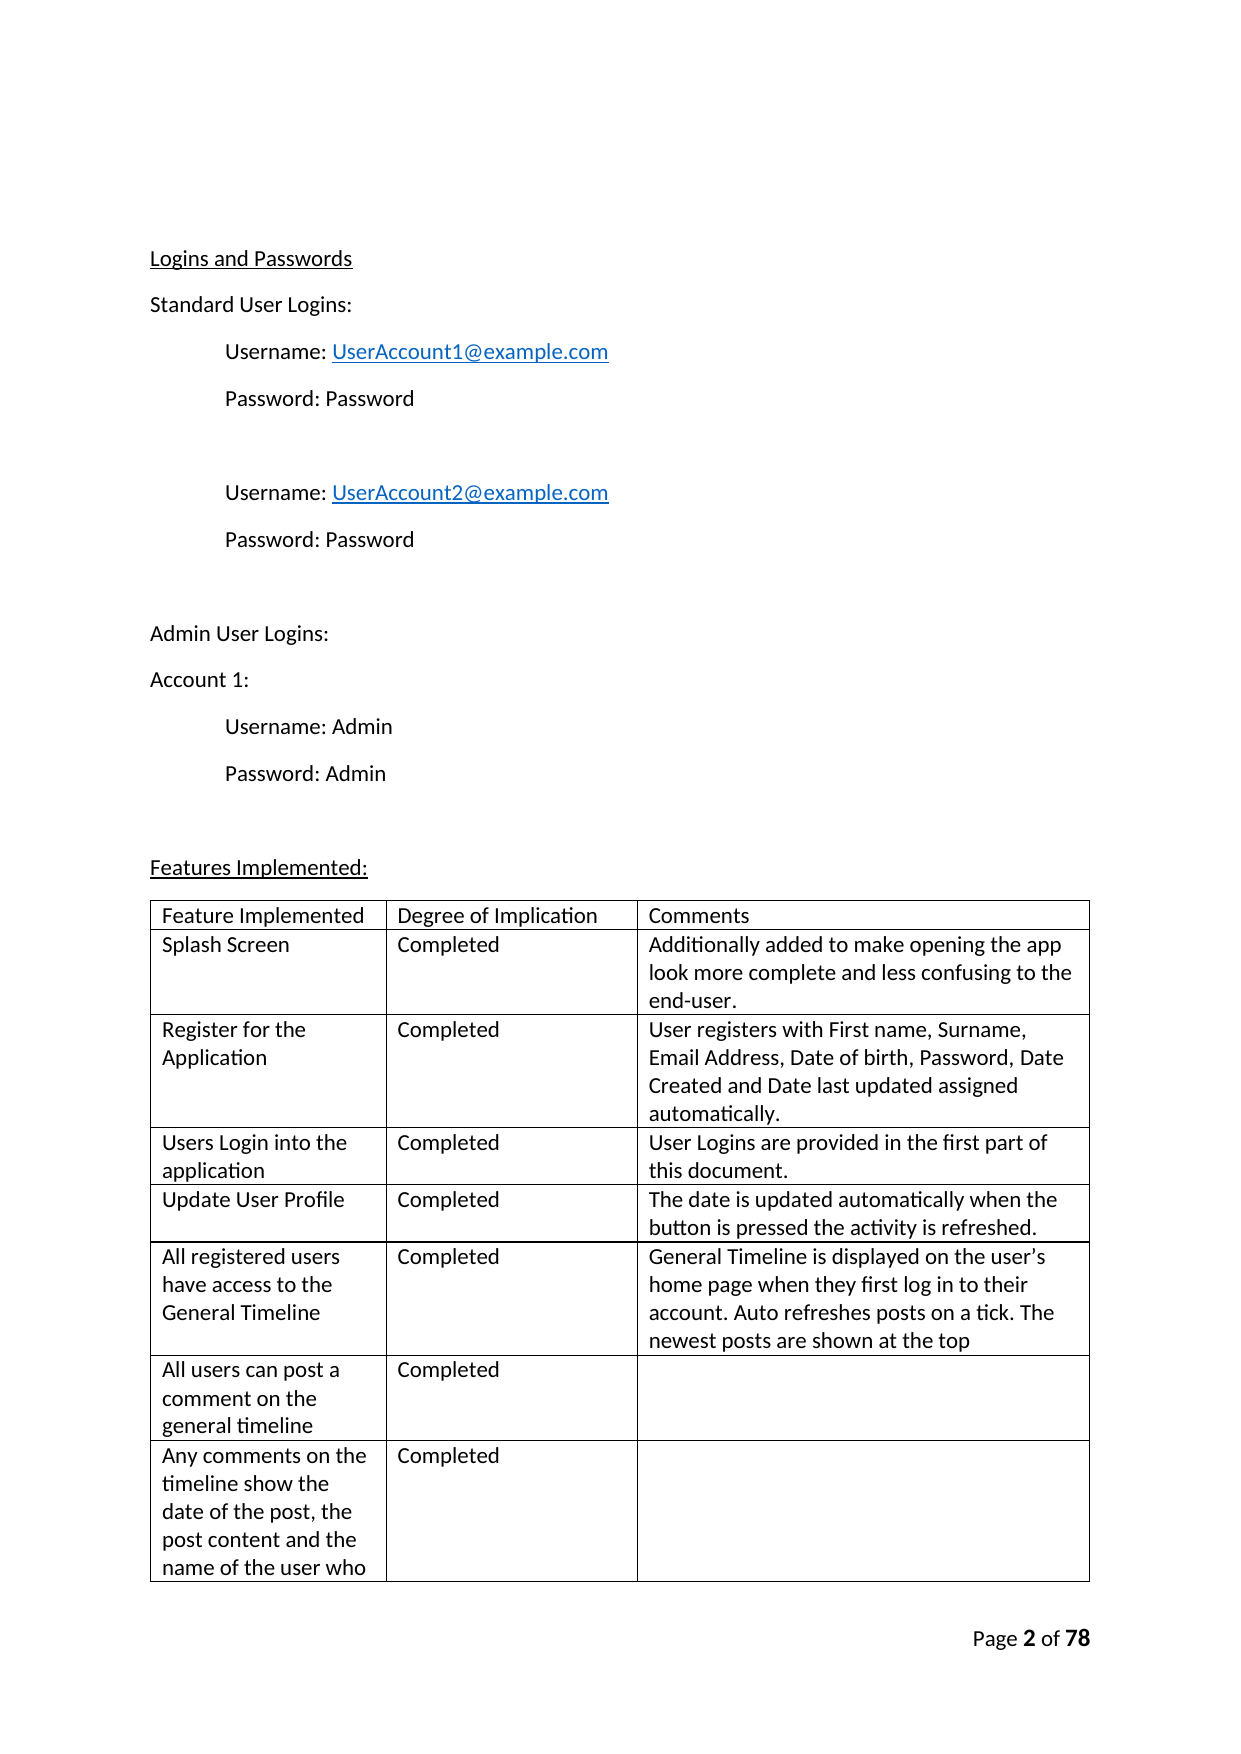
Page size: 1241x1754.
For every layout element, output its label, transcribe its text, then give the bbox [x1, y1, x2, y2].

table_cell Completed [387, 930, 637, 1014]
table_header Comments [638, 901, 1089, 929]
table_cell Completed [387, 1441, 637, 1581]
table_cell [638, 1356, 1089, 1440]
table_cell User registers with First name, Surname, Email Address, Date of birth, Password, Date Created and Date last updated assigned automatically. [638, 1015, 1089, 1127]
table_cell Users Login into the application [151, 1128, 386, 1184]
text Account 1: [150, 666, 1090, 694]
table_cell Completed [387, 1015, 637, 1127]
text Password: Password [150, 384, 1090, 412]
text Username: UserAccount1@example.com [150, 337, 1090, 366]
table_header Feature Implemented [151, 901, 386, 929]
text Password: Password [150, 525, 1090, 553]
text Username: Admin [150, 712, 1090, 741]
table_cell Update User Profile [151, 1185, 386, 1241]
text Username: UserAccount2@example.com [150, 478, 1090, 506]
table_cell Completed [387, 1243, 637, 1354]
text Logins and Passwords [150, 244, 1090, 272]
table_cell Splash Screen [151, 930, 386, 1014]
table_cell Register for the Application [151, 1015, 386, 1127]
table_cell Completed [387, 1185, 637, 1241]
table_cell Additionally added to make opening the app look more complete and less confusing to the end-user. [638, 930, 1089, 1014]
text Standard User Logins: [150, 291, 1090, 319]
table_cell Completed [387, 1356, 637, 1440]
table_cell The date is updated automatically when the button is pressed the activity is refreshed. [638, 1185, 1089, 1241]
table_header Degree of Implication [387, 901, 637, 929]
table_cell All users can post a comment on the general timeline [151, 1356, 386, 1440]
table_cell All registered users have access to the General Timeline [151, 1243, 386, 1354]
table_cell [638, 1441, 1089, 1581]
table_cell General Timeline is displayed on the user’s home page when they first log in to their account. Auto refreshes posts on a tick. The newest posts are shown at the top [638, 1243, 1089, 1354]
text Admin User Logins: [150, 619, 1090, 647]
table_cell User Logins are provided in the first part of this document. [638, 1128, 1089, 1184]
table_cell Completed [387, 1128, 637, 1184]
text Features Implemented: [150, 853, 1090, 881]
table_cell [151, 1441, 386, 1581]
text Password: Admin [150, 759, 1090, 787]
